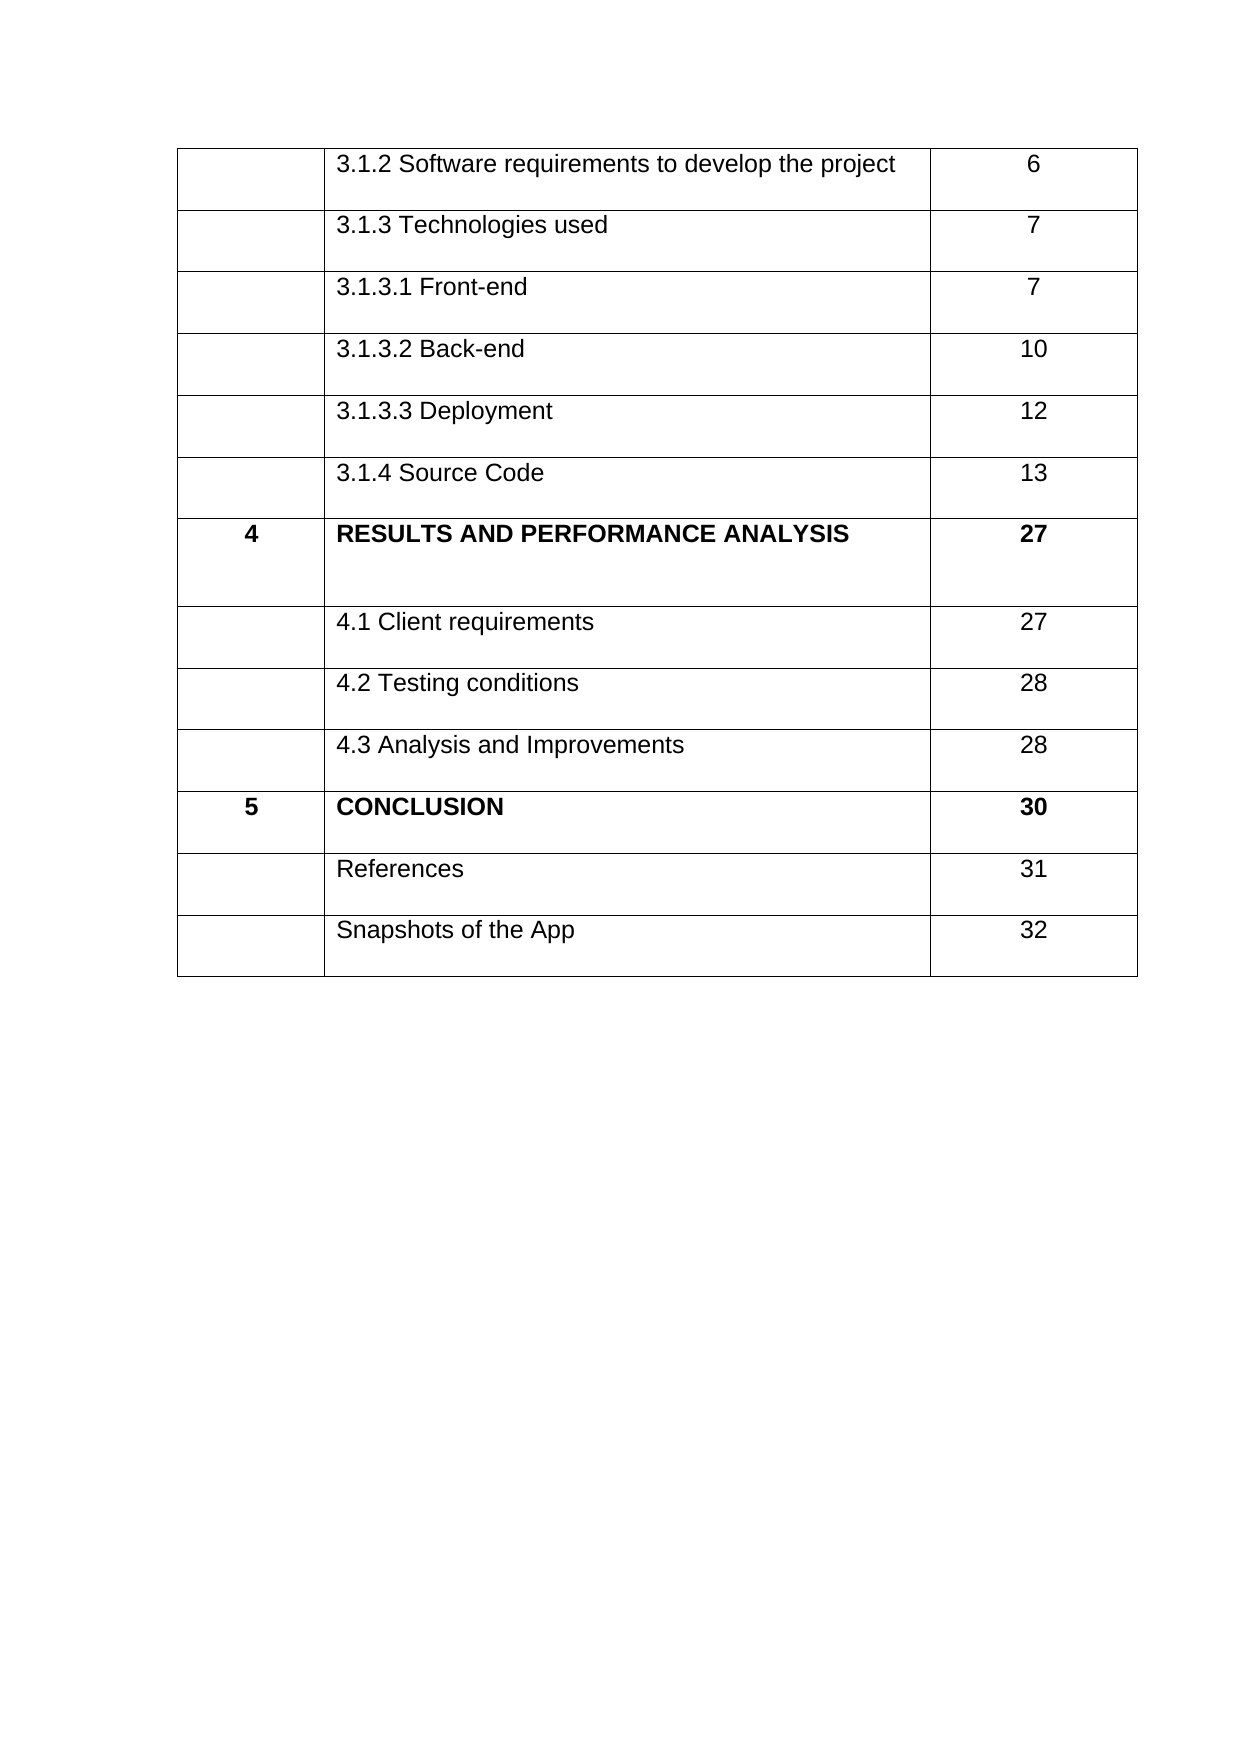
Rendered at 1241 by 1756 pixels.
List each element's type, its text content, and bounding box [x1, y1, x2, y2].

table_cell 3.1.3.2 Back-end [325, 334, 930, 395]
table_cell [178, 916, 324, 976]
table_cell [178, 730, 324, 791]
table_cell Snapshots of the App [325, 916, 930, 976]
table_cell [178, 458, 324, 518]
table_cell 10 [931, 334, 1137, 395]
table_cell 12 [931, 396, 1137, 457]
table_cell [178, 607, 324, 667]
table_cell 5 [178, 792, 324, 853]
table_cell 6 [931, 149, 1137, 209]
table_cell 32 [931, 916, 1137, 976]
table_cell CONCLUSION [325, 792, 930, 853]
table_cell 27 [931, 519, 1137, 606]
table_cell 7 [931, 272, 1137, 333]
table_cell 4.1 Client requirements [325, 607, 930, 667]
table_cell [178, 149, 324, 209]
table_cell [178, 334, 324, 395]
table_cell 4.3 Analysis and Improvements [325, 730, 930, 791]
table_cell 28 [931, 669, 1137, 729]
table_cell 3.1.2 Software requirements to develop the project [325, 149, 930, 209]
table_cell [178, 854, 324, 914]
table_cell RESULTS AND PERFORMANCE ANALYSIS [325, 519, 930, 606]
table_cell References [325, 854, 930, 914]
table_cell 3.1.3.1 Front-end [325, 272, 930, 333]
table_cell 31 [931, 854, 1137, 914]
table_cell 3.1.4 Source Code [325, 458, 930, 518]
table_cell [178, 272, 324, 333]
table_cell 13 [931, 458, 1137, 518]
table_cell 27 [931, 607, 1137, 667]
table_cell [178, 211, 324, 271]
table_cell 7 [931, 211, 1137, 271]
table_cell 3.1.3.3 Deployment [325, 396, 930, 457]
table_cell 28 [931, 730, 1137, 791]
table_cell [178, 396, 324, 457]
table_cell 3.1.3 Technologies used [325, 211, 930, 271]
table_cell [178, 669, 324, 729]
table_cell 4.2 Testing conditions [325, 669, 930, 729]
table_cell 30 [931, 792, 1137, 853]
table_cell 4 [178, 519, 324, 606]
